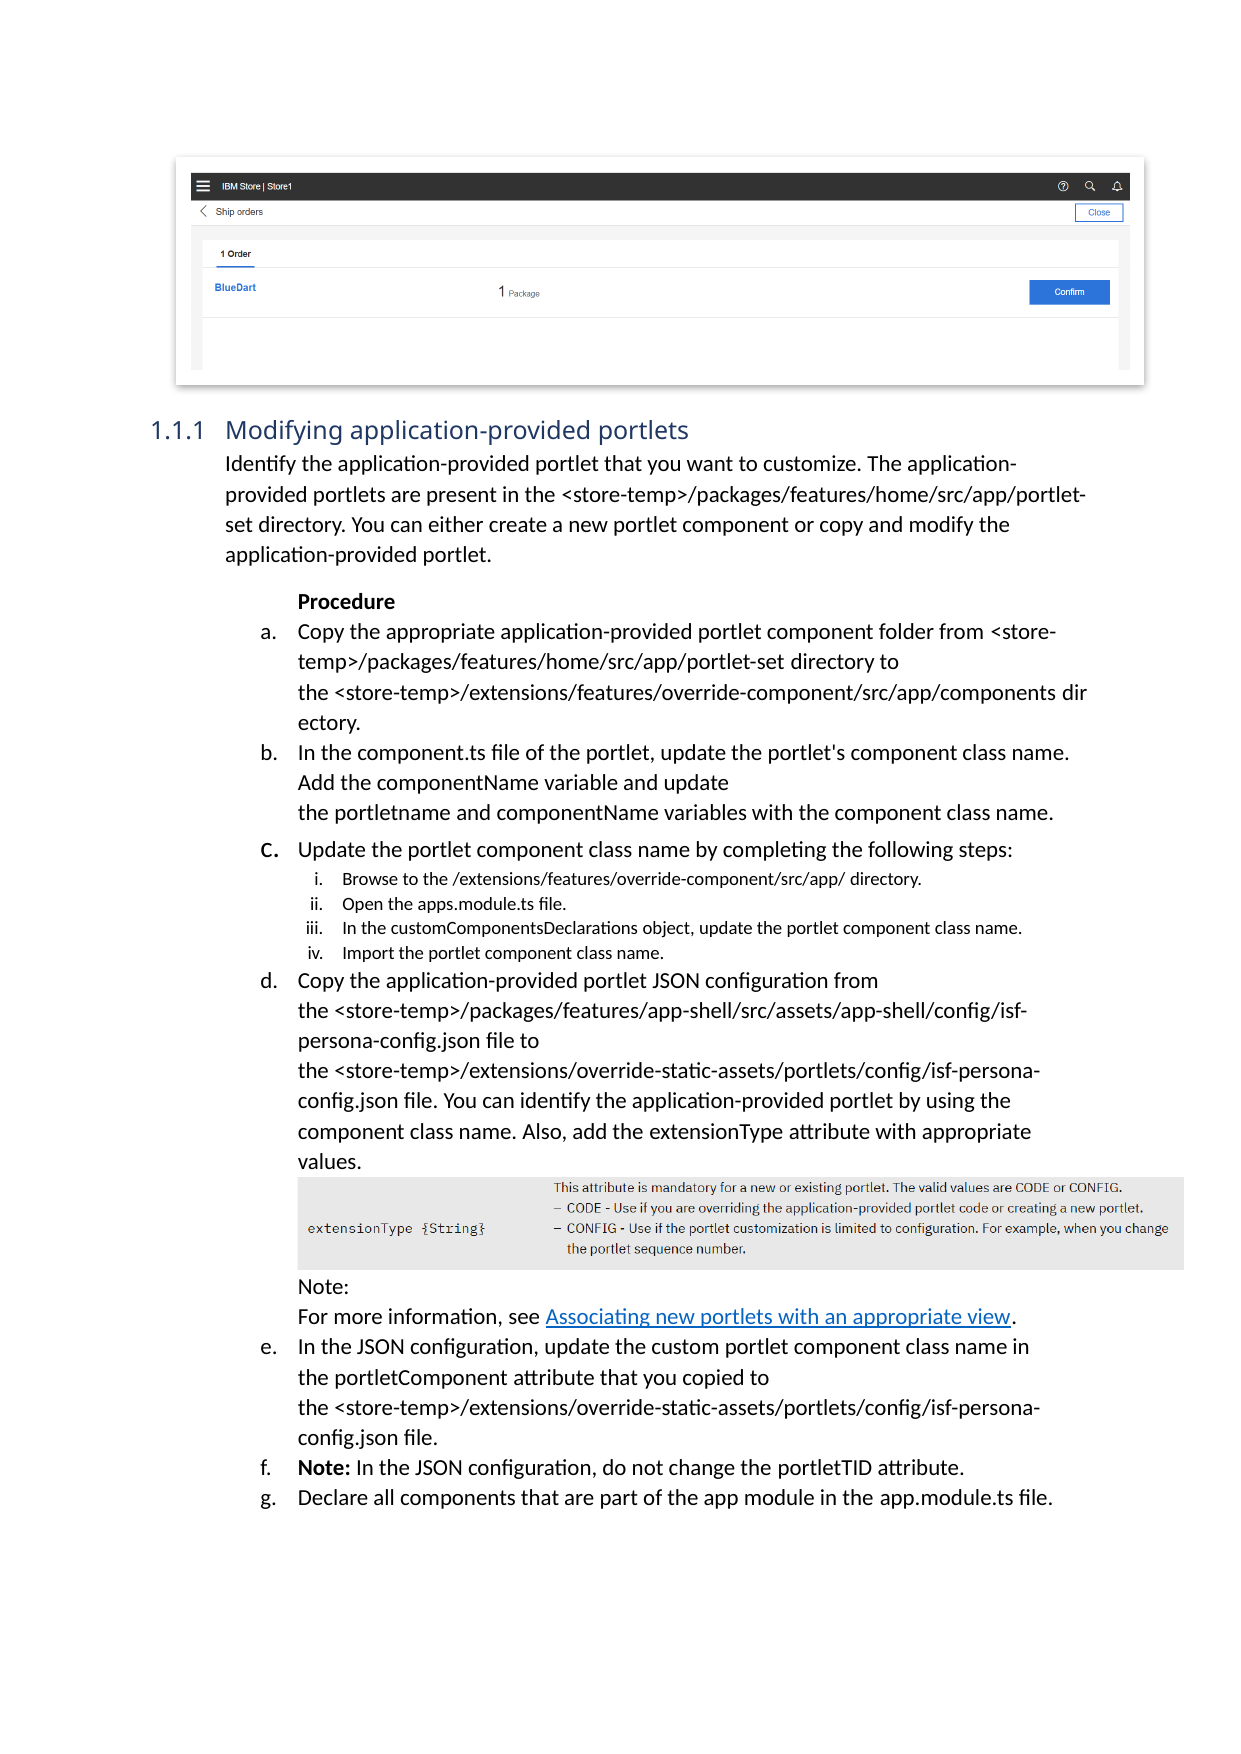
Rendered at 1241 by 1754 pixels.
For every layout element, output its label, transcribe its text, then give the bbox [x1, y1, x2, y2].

list In the component.ts file of the portlet, update the portlet's component class name. Add the componentName variable and update the portletname and componentName variables with the component class name. [260, 738, 1090, 826]
text Identify the application-provided portlet that you want to customize. The application-provided portlets are present in the <store-temp>/packages/features/home/src/app/portlet-set directory. You can either create a new portlet component or copy and modify the application-provided portlet. [225, 449, 1090, 568]
list Copy the appropriate application-provided portlet component folder from <store-temp>/packages/features/home/src/app/portlet-set directory to the <store-temp>/extensions/features/override-component/src/app/components directory. [260, 617, 1090, 736]
list Update the portlet component class name by completing the following steps: [260, 829, 1090, 864]
list Note: In the JSON configuration, do not change the portletTID attribute. [260, 1453, 1090, 1481]
list In the customComponentsDeclarations object, update the portlet component class name. [323, 916, 1090, 939]
list Copy the application-provided portlet JSON configuration from the <store-temp>/packages/features/app-shell/src/assets/app-shell/config/isf-persona-config.json file to the <store-temp>/extensions/override-static-assets/portlets/config/isf-persona-config.json file. You can identify the application-provided portlet by using the component class name. Also, add the extensionType attribute with appropriate values. [260, 966, 1090, 1175]
list Procedure [298, 587, 1090, 615]
list Declare all components that are part of the app module in the app.module.ts file. [260, 1483, 1090, 1511]
list Note: [298, 1272, 1090, 1300]
subtitle Modifying application-provided portlets [150, 413, 1090, 447]
list Import the portlet component class name. [323, 941, 1090, 964]
list In the JSON configuration, update the custom portlet component class name in the portletComponent attribute that you copied to the <store-temp>/extensions/override-static-assets/portlets/config/isf-persona-config.json file. [260, 1332, 1090, 1451]
list Open the apps.module.ts file. [323, 892, 1090, 915]
picture [297, 1177, 1184, 1270]
list Browse to the /extensions/features/override-component/src/app/ directory. [323, 867, 1090, 890]
list For more information, see Associating new portlets with an appropriate view. [298, 1302, 1090, 1330]
